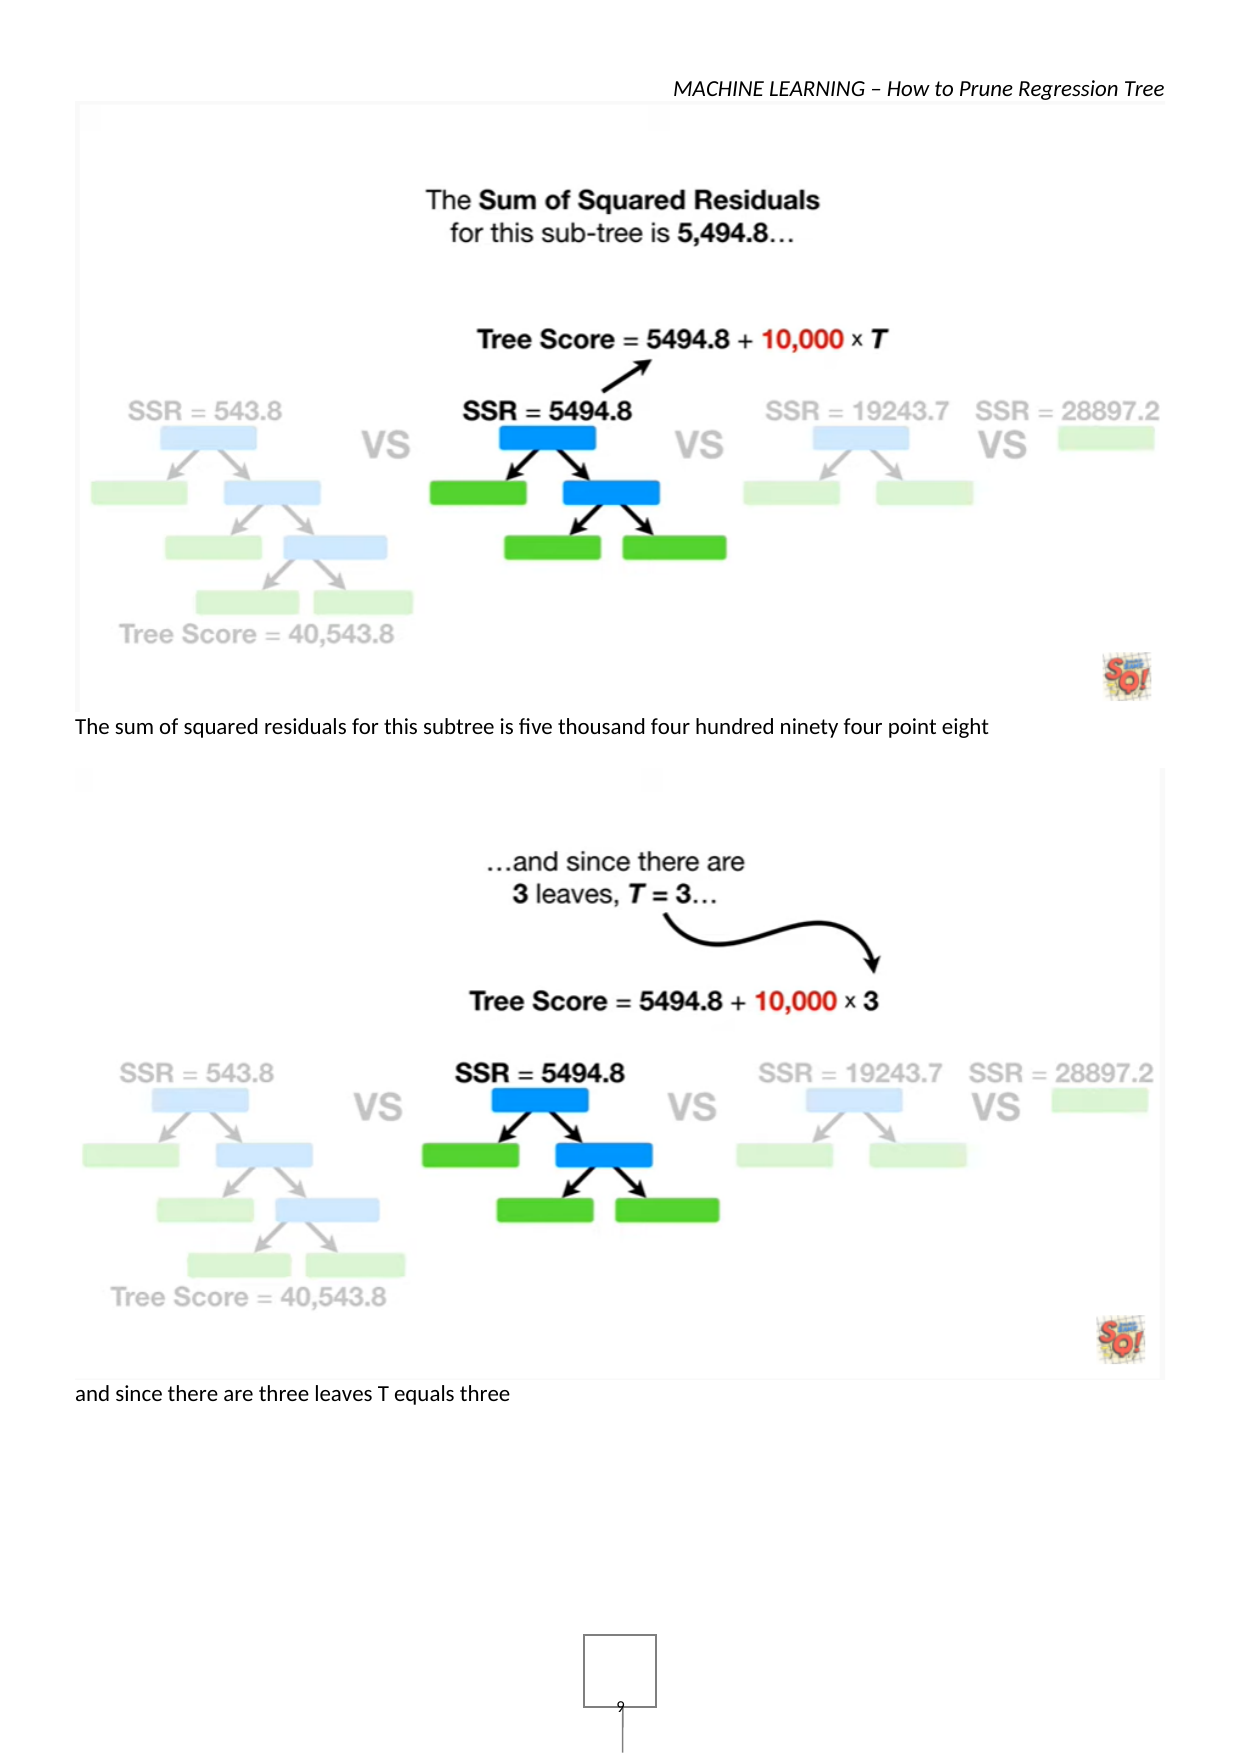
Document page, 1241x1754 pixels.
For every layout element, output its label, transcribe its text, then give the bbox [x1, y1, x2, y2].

text and since there are three leaves T equals three [75, 1380, 1165, 1408]
text The sum of squared residuals for this subtree is five thousand four hundred ninety four point eight [75, 712, 1165, 740]
picture [75, 101, 1166, 712]
picture [75, 768, 1166, 1380]
